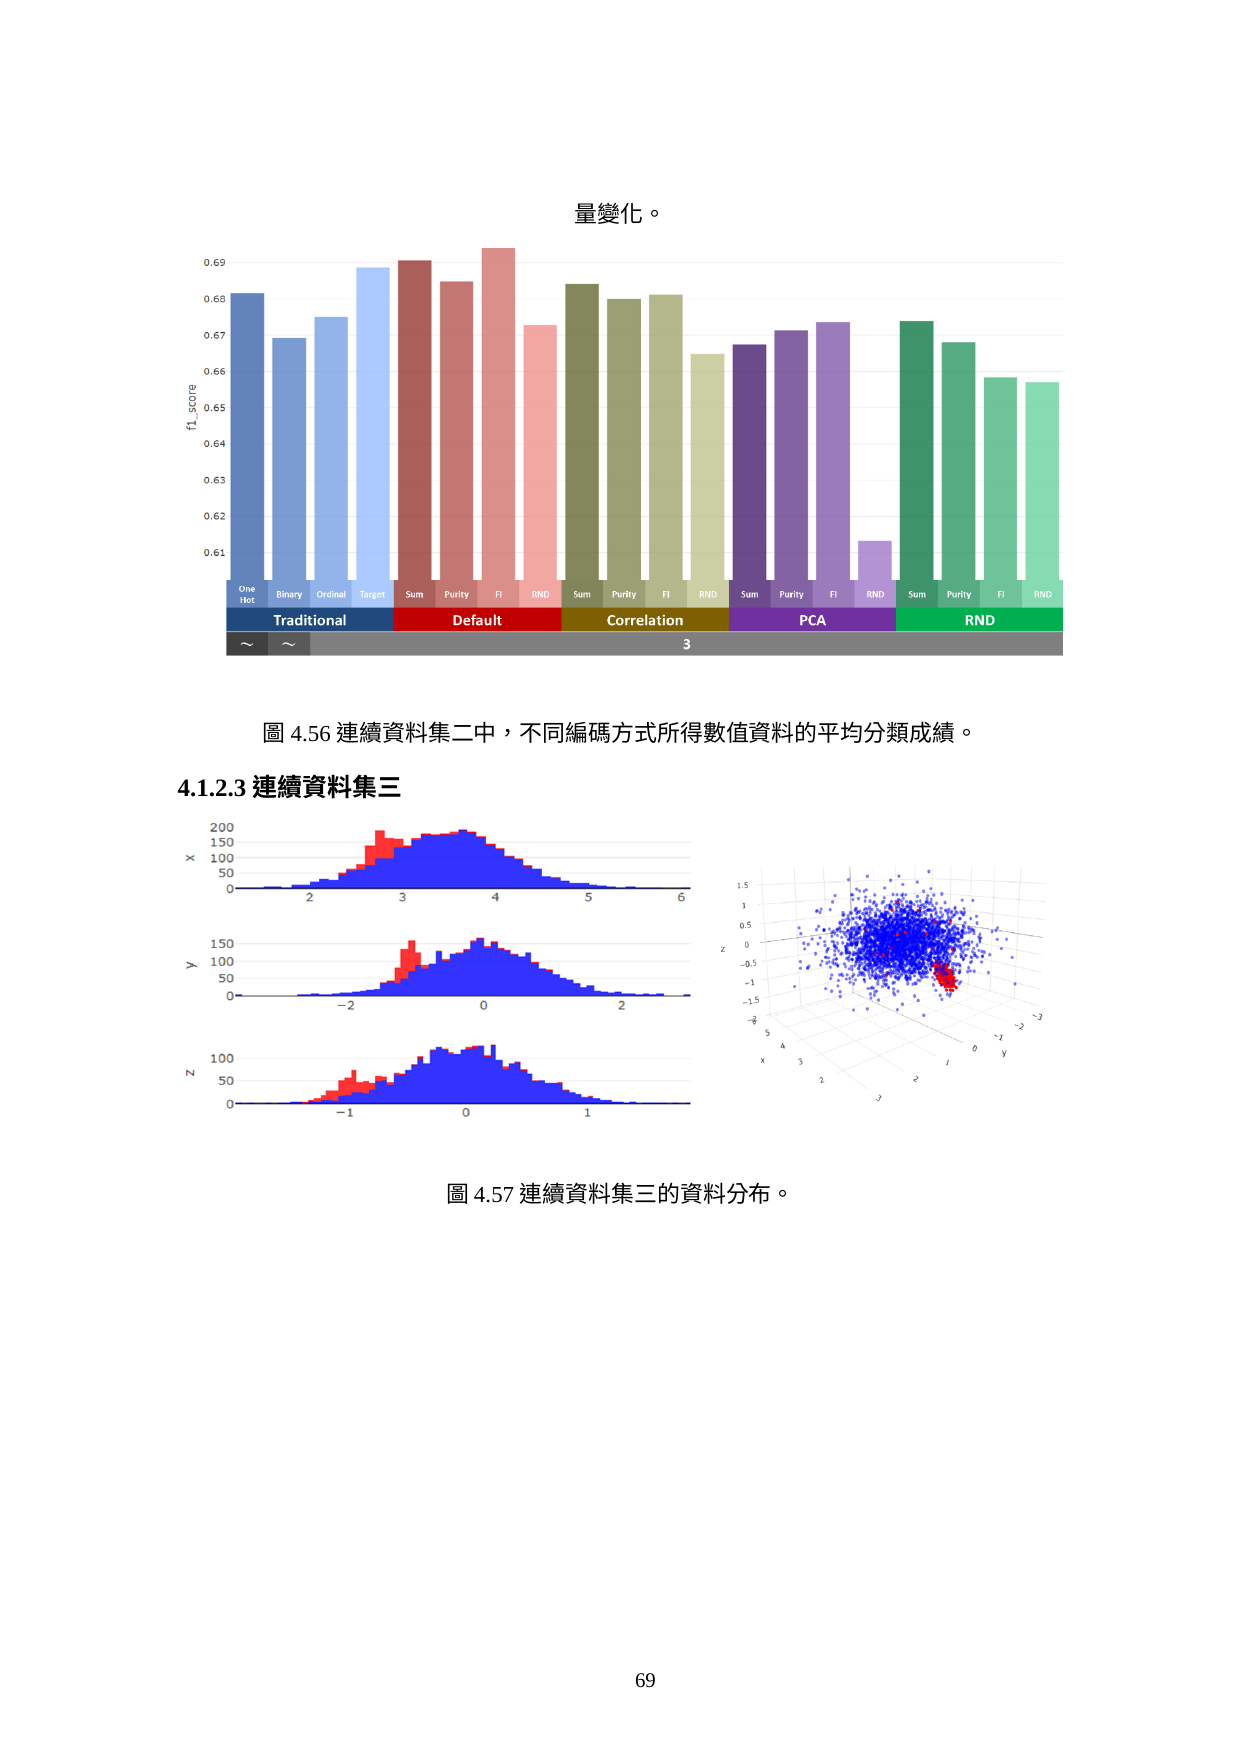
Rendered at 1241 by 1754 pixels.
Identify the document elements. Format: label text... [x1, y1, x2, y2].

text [177, 194, 1063, 231]
picture [177, 822, 1063, 1147]
picture [177, 248, 1063, 662]
subtitle 連續資料集三 [177, 766, 1063, 804]
